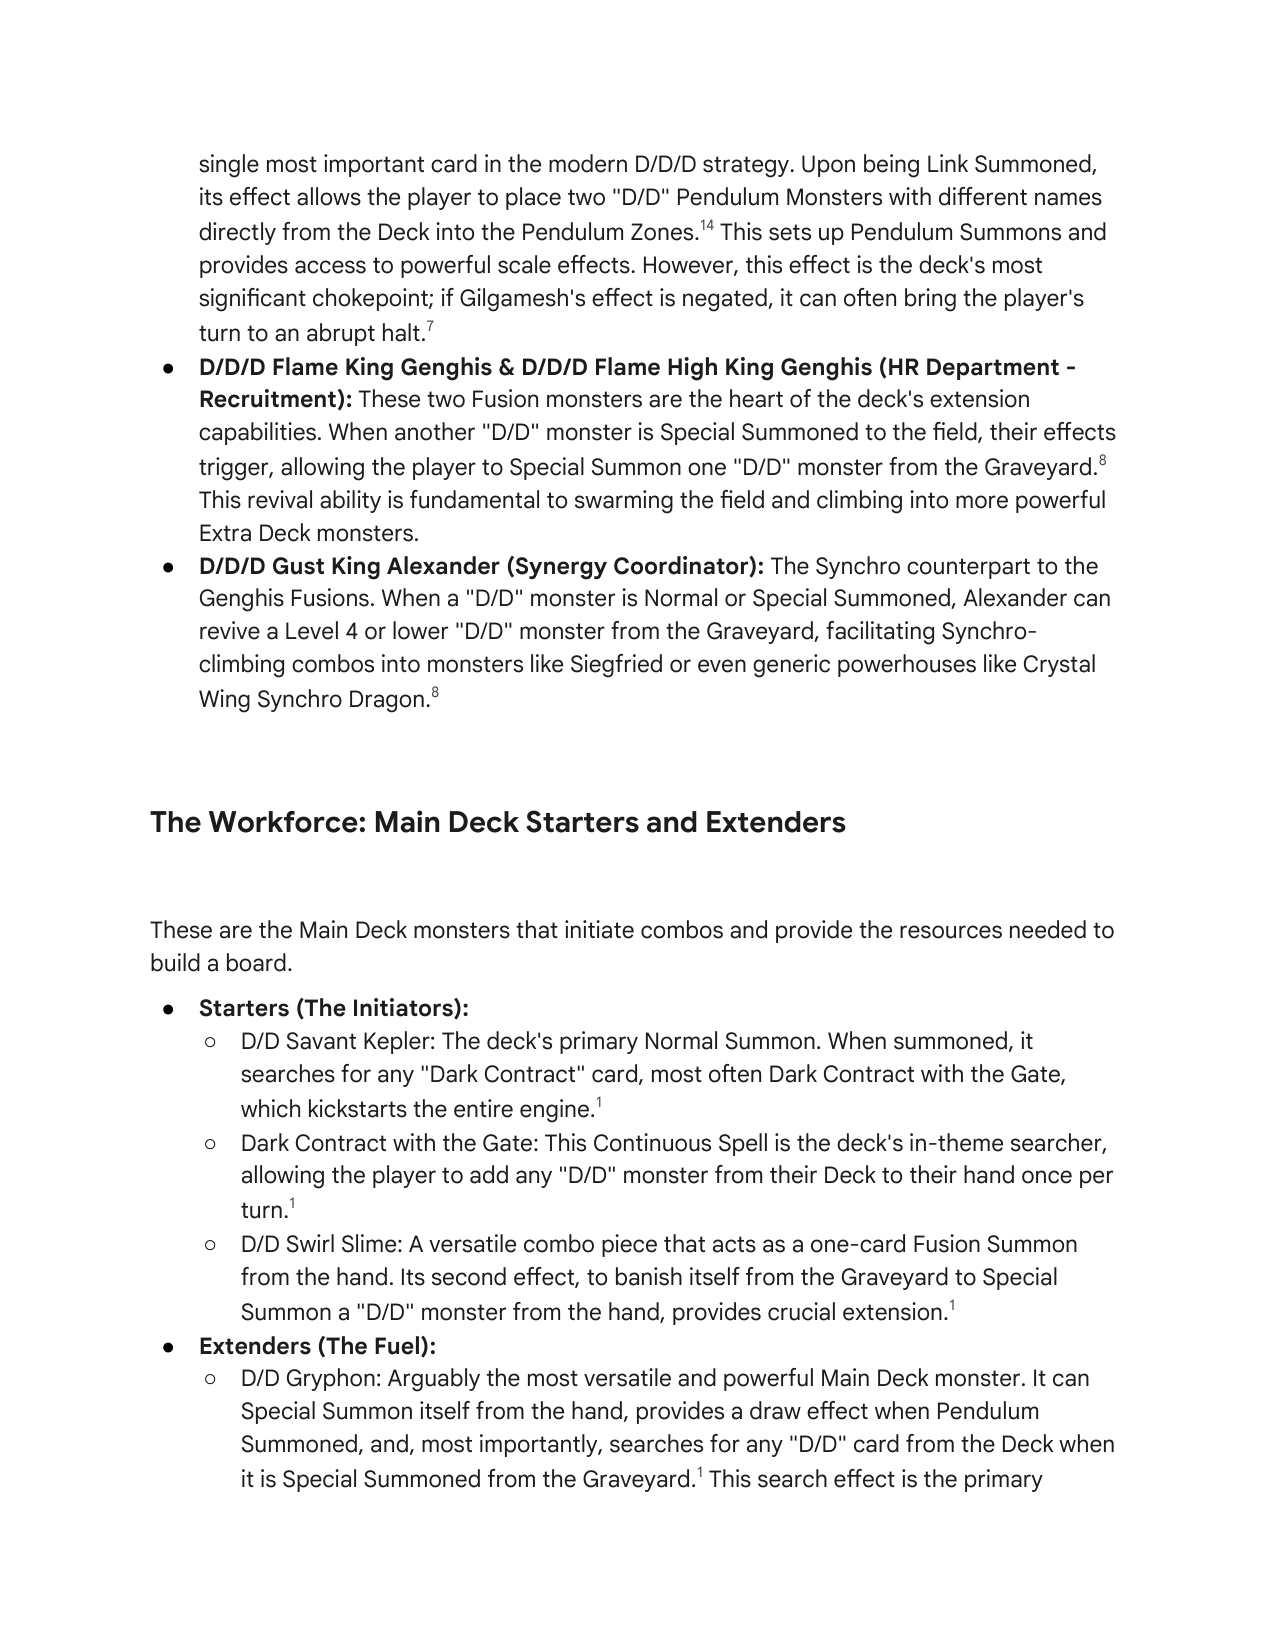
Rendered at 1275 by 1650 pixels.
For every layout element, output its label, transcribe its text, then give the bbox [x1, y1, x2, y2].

list Starters (The Initiators): [161, 994, 1125, 1023]
list D/D Swirl Slime: A versatile combo piece that acts as a one-card Fusion Summon from the hand. Its second effect, to banish itself from the Graveyard to Special Summon a "D/D" monster from the hand, provides crucial extension.1 [203, 1230, 1125, 1327]
subtitle The Workforce: Main Deck Starters and Extenders [150, 805, 1125, 841]
list Extenders (The Fuel): [161, 1332, 1125, 1361]
text These are the Main Deck monsters that initiate combos and provide the resources needed to build a board. [150, 917, 1125, 978]
list D/D/D Flame King Genghis & D/D/D Flame High King Genghis (HR Department - Recruitment): These two Fusion monsters are the heart of the deck's extension capabilities. When another "D/D" monster is Special Summoned to the field, their effects trigger, allowing the player to Special Summon one "D/D" monster from the Graveyard.8 This revival ability is fundamental to swarming the field and climbing into more powerful Extra Deck monsters. [161, 353, 1125, 548]
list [203, 1364, 1125, 1494]
list Dark Contract with the Gate: This Continuous Spell is the deck's in-theme searcher, allowing the player to add any "D/D" monster from their Deck to their hand once per turn.1 [203, 1129, 1125, 1226]
list D/D Savant Kepler: The deck's primary Normal Summon. When summoned, it searches for any "Dark Contract" card, most often Dark Contract with the Gate, which kickstarts the entire engine.1 [203, 1027, 1125, 1124]
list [161, 150, 1125, 348]
list D/D/D Gust King Alexander (Synergy Coordinator): The Synchro counterpart to the Genghis Fusions. When a "D/D" monster is Normal or Special Summoned, Alexander can revive a Level 4 or lower "D/D" monster from the Graveyard, facilitating Synchro-climbing combos into monsters like Siegfried or even generic powerhouses like Crystal Wing Synchro Dragon.8 [161, 552, 1125, 714]
